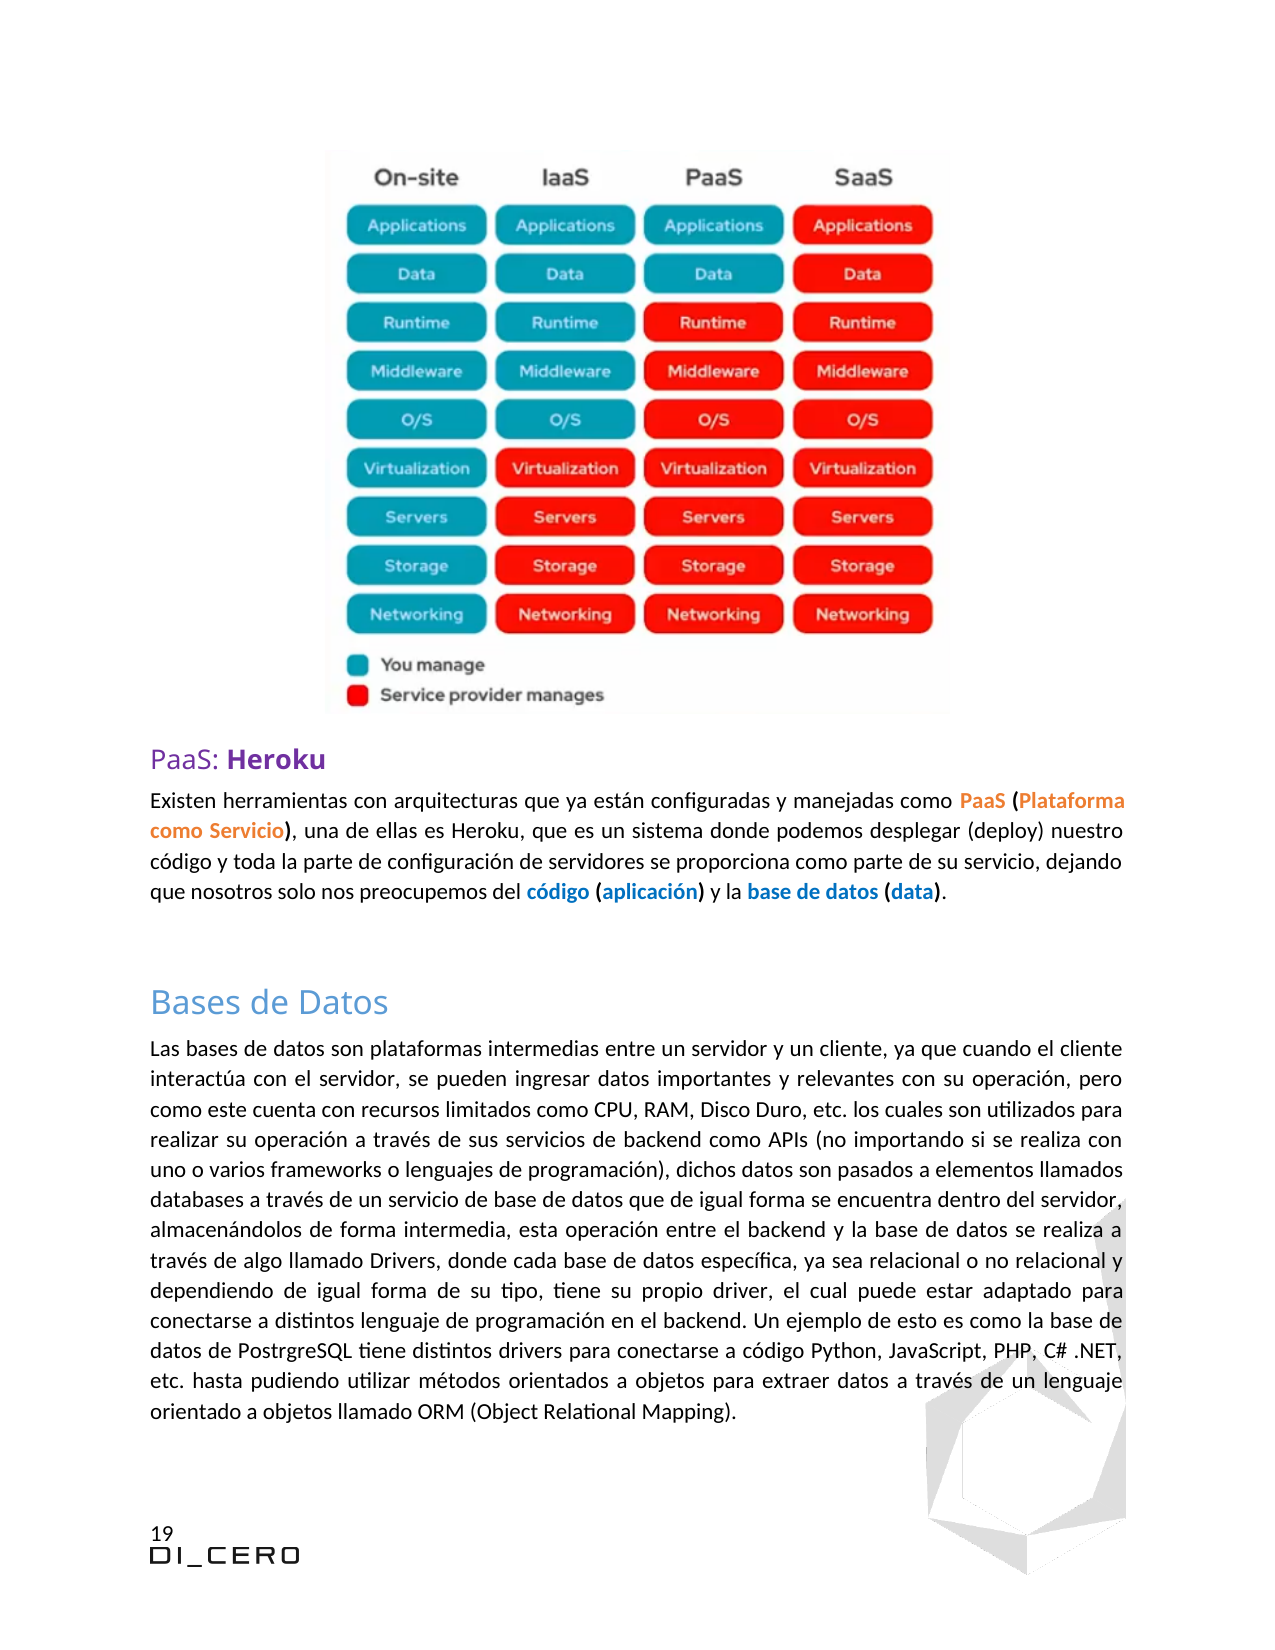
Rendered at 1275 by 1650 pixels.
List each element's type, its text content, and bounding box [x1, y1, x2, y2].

text Existen herramientas con arquitecturas que ya están configuradas y manejadas como PaaS (Plataforma como Servicio), una de ellas es Heroku, que es un sistema donde podemos desplegar (deploy) nuestro código y toda la parte de configuración de servidores se proporciona como parte de su servicio, dejando que nosotros solo nos preocupemos del código (aplicación) y la base de datos (data). [150, 786, 1125, 905]
picture [324, 150, 951, 714]
subtitle PaaS: Heroku [150, 740, 1125, 777]
text Las bases de datos son plataformas intermedias entre un servidor y un cliente, ya que cuando el cliente interactúa con el servidor, se pueden ingresar datos importantes y relevantes con su operación, pero como este cuenta con recursos limitados como CPU, RAM, Disco Duro, etc. los cuales son utilizados para realizar su operación a través de sus servicios de backend como APIs (no importando si se realiza con uno o varios frameworks o lenguajes de programación), dichos datos son pasados a elementos llamados databases a través de un servicio de base de datos que de igual forma se encuentra dentro del servidor, almacenándolos de forma intermedia, esta operación entre el backend y la base de datos se realiza a través de algo llamado Drivers, donde cada base de datos específica, ya sea relacional o no relacional y dependiendo de igual forma de su tipo, tiene su propio driver, el cual puede estar adaptado para conectarse a distintos lenguaje de programación en el backend. Un ejemplo de esto es como la base de datos de PostrgreSQL tiene distintos drivers para conectarse a código Python, JavaScript, PHP, C# .NET, etc. hasta pudiendo utilizar métodos orientados a objetos para extraer datos a través de un lenguaje orientado a objetos llamado ORM (Object Relational Mapping). [150, 1034, 1125, 1425]
picture [925, 1198, 1126, 1575]
picture [150, 1547, 299, 1567]
subtitle Bases de Datos [150, 979, 1125, 1024]
